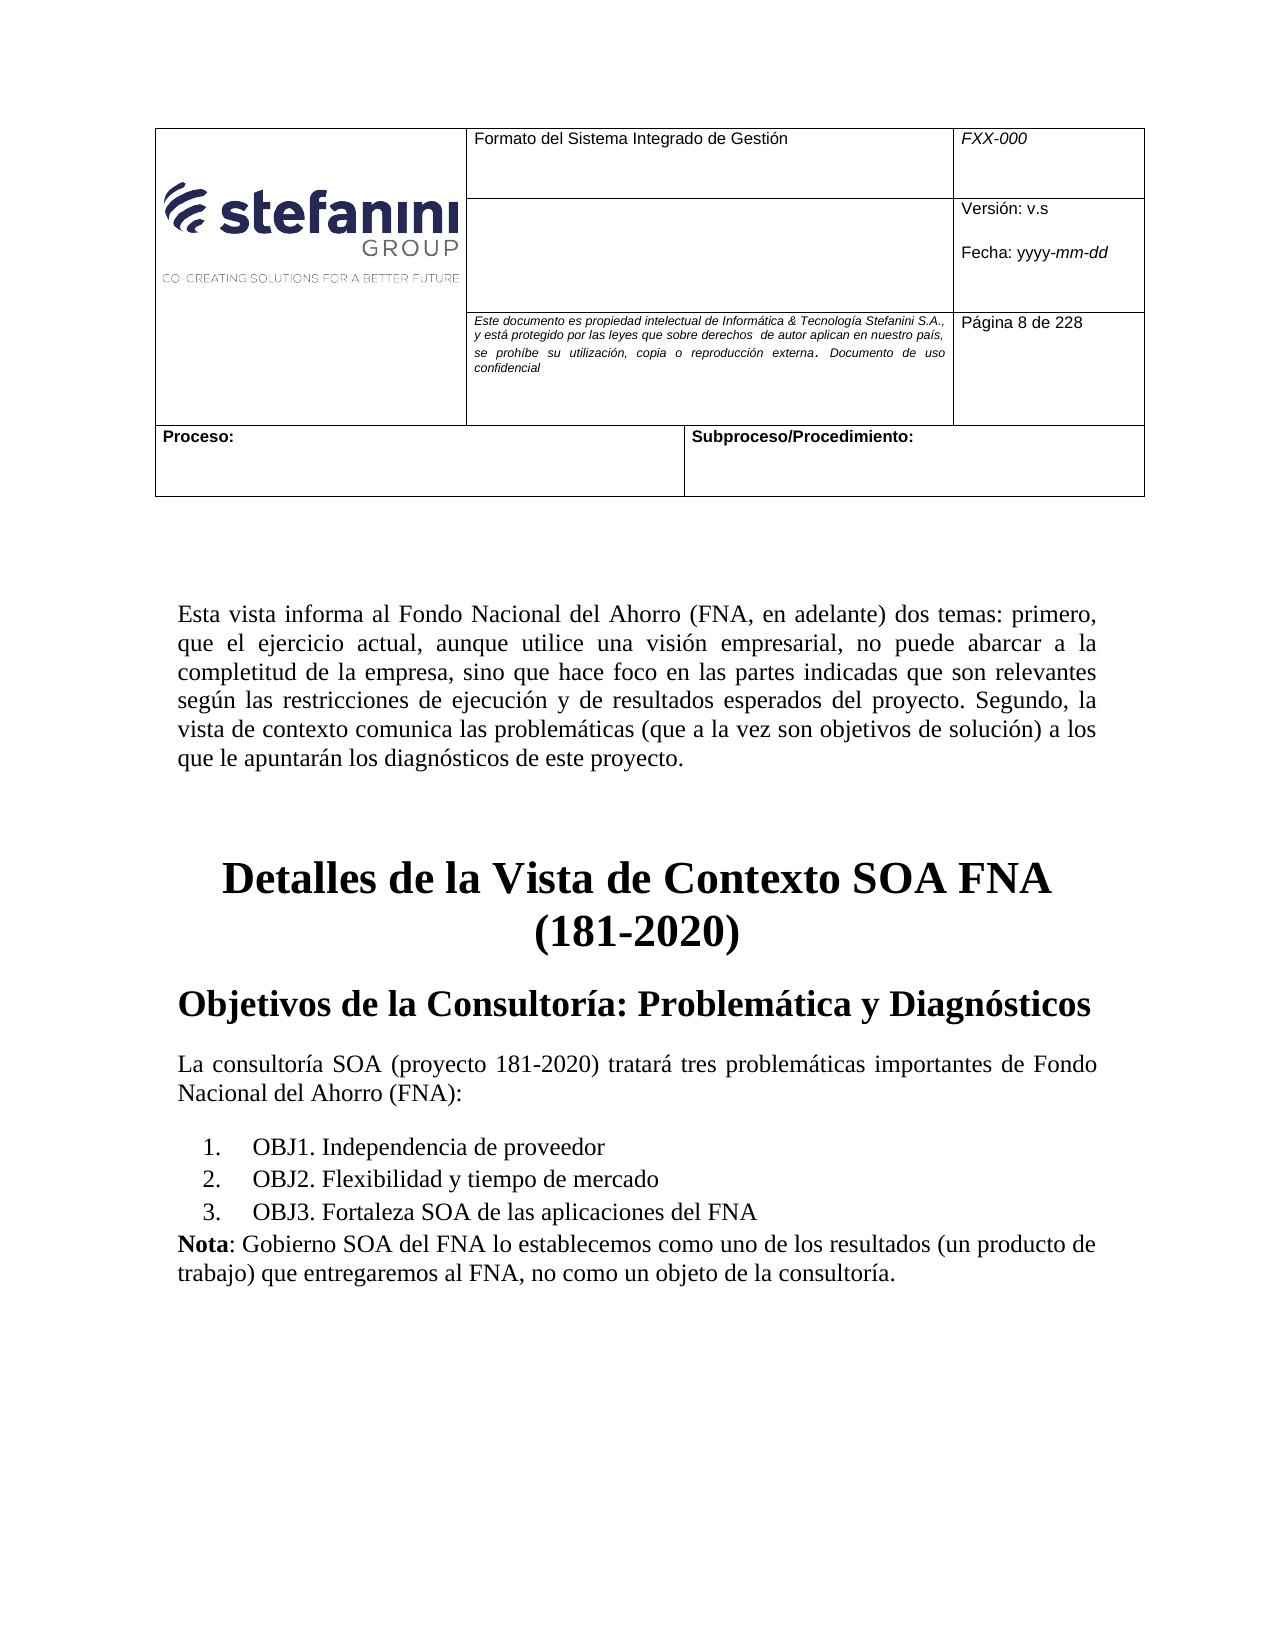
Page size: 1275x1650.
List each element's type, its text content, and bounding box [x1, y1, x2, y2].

text Nota: Gobierno SOA del FNA lo establecemos como uno de los resultados (un producto de trabajo) que entregaremos al FNA, no como un objeto de la consultoría. [177, 1229, 1098, 1287]
text Esta vista informa al Fondo Nacional del Ahorro (FNA, en adelante) dos temas: primero, que el ejercicio actual, aunque utilice una visión empresarial, no puede abarcar a la completitud de la empresa, sino que hace foco en las partes indicadas que son relevantes según las restricciones de ejecución y de resultados esperados del proyecto. Segundo, la vista de contexto comunica las problemáticas (que a la vez son objetivos de solución) a los que le apuntarán los diagnósticos de este proyecto. [177, 599, 1098, 772]
text La consultoría SOA (proyecto 181-2020) tratará tres problemáticas importantes de Fondo Nacional del Ahorro (FNA): [177, 1049, 1098, 1107]
subtitle Objetivos de la Consultoría: Problemática y Diagnósticos [177, 981, 1098, 1024]
subtitle Detalles de la Vista de Contexto SOA FNA (181-2020) [177, 851, 1098, 956]
list OBJ2. Flexibilidad y tiempo de mercado [202, 1164, 1098, 1193]
picture [162, 182, 460, 286]
list OBJ3. Fortaleza SOA de las aplicaciones del FNA [202, 1197, 1098, 1225]
list OBJ1. Independencia de proveedor [202, 1132, 1098, 1160]
